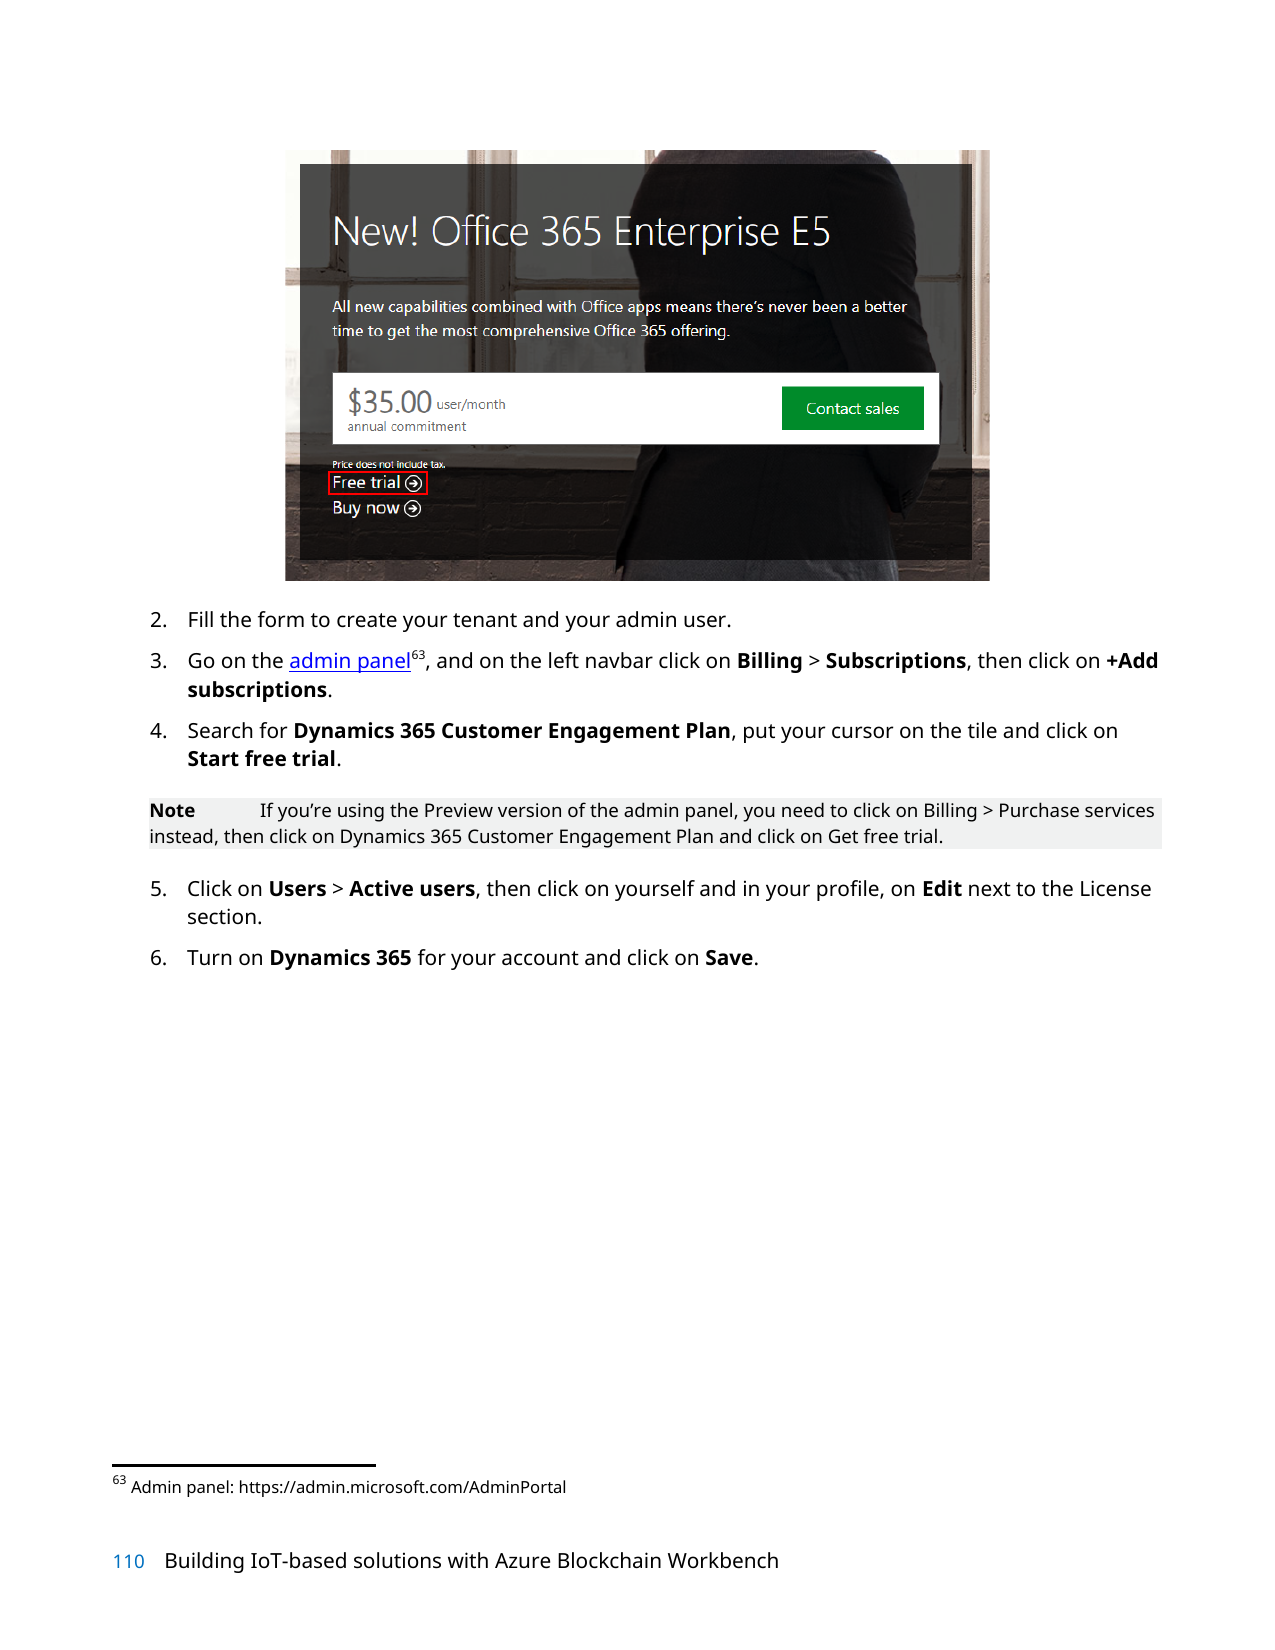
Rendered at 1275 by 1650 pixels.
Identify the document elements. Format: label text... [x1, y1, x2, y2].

list Click on Users > Active users, then click on yourself and in your profile, on Edit next to the License section. [150, 874, 1162, 931]
text Note If you’re using the Preview version of the admin panel, you need to click on Billing > Purchase services instead, then click on Dynamics 365 Customer Engagement Plan and click on Get free trial. [149, 798, 1162, 849]
list Fill the form to create your tenant and your admin user. [150, 606, 1162, 634]
list Search for Dynamics 365 Customer Engagement Plan, put your cursor on the tile and click on Start free trial. [150, 716, 1162, 773]
list Turn on Dynamics 365 for your account and click on Save. [150, 943, 1162, 972]
list Go on the admin panel, and on the left navbar click on Billing > Subscriptions, then click on +Add subscriptions. [150, 647, 1162, 703]
picture [285, 150, 990, 581]
